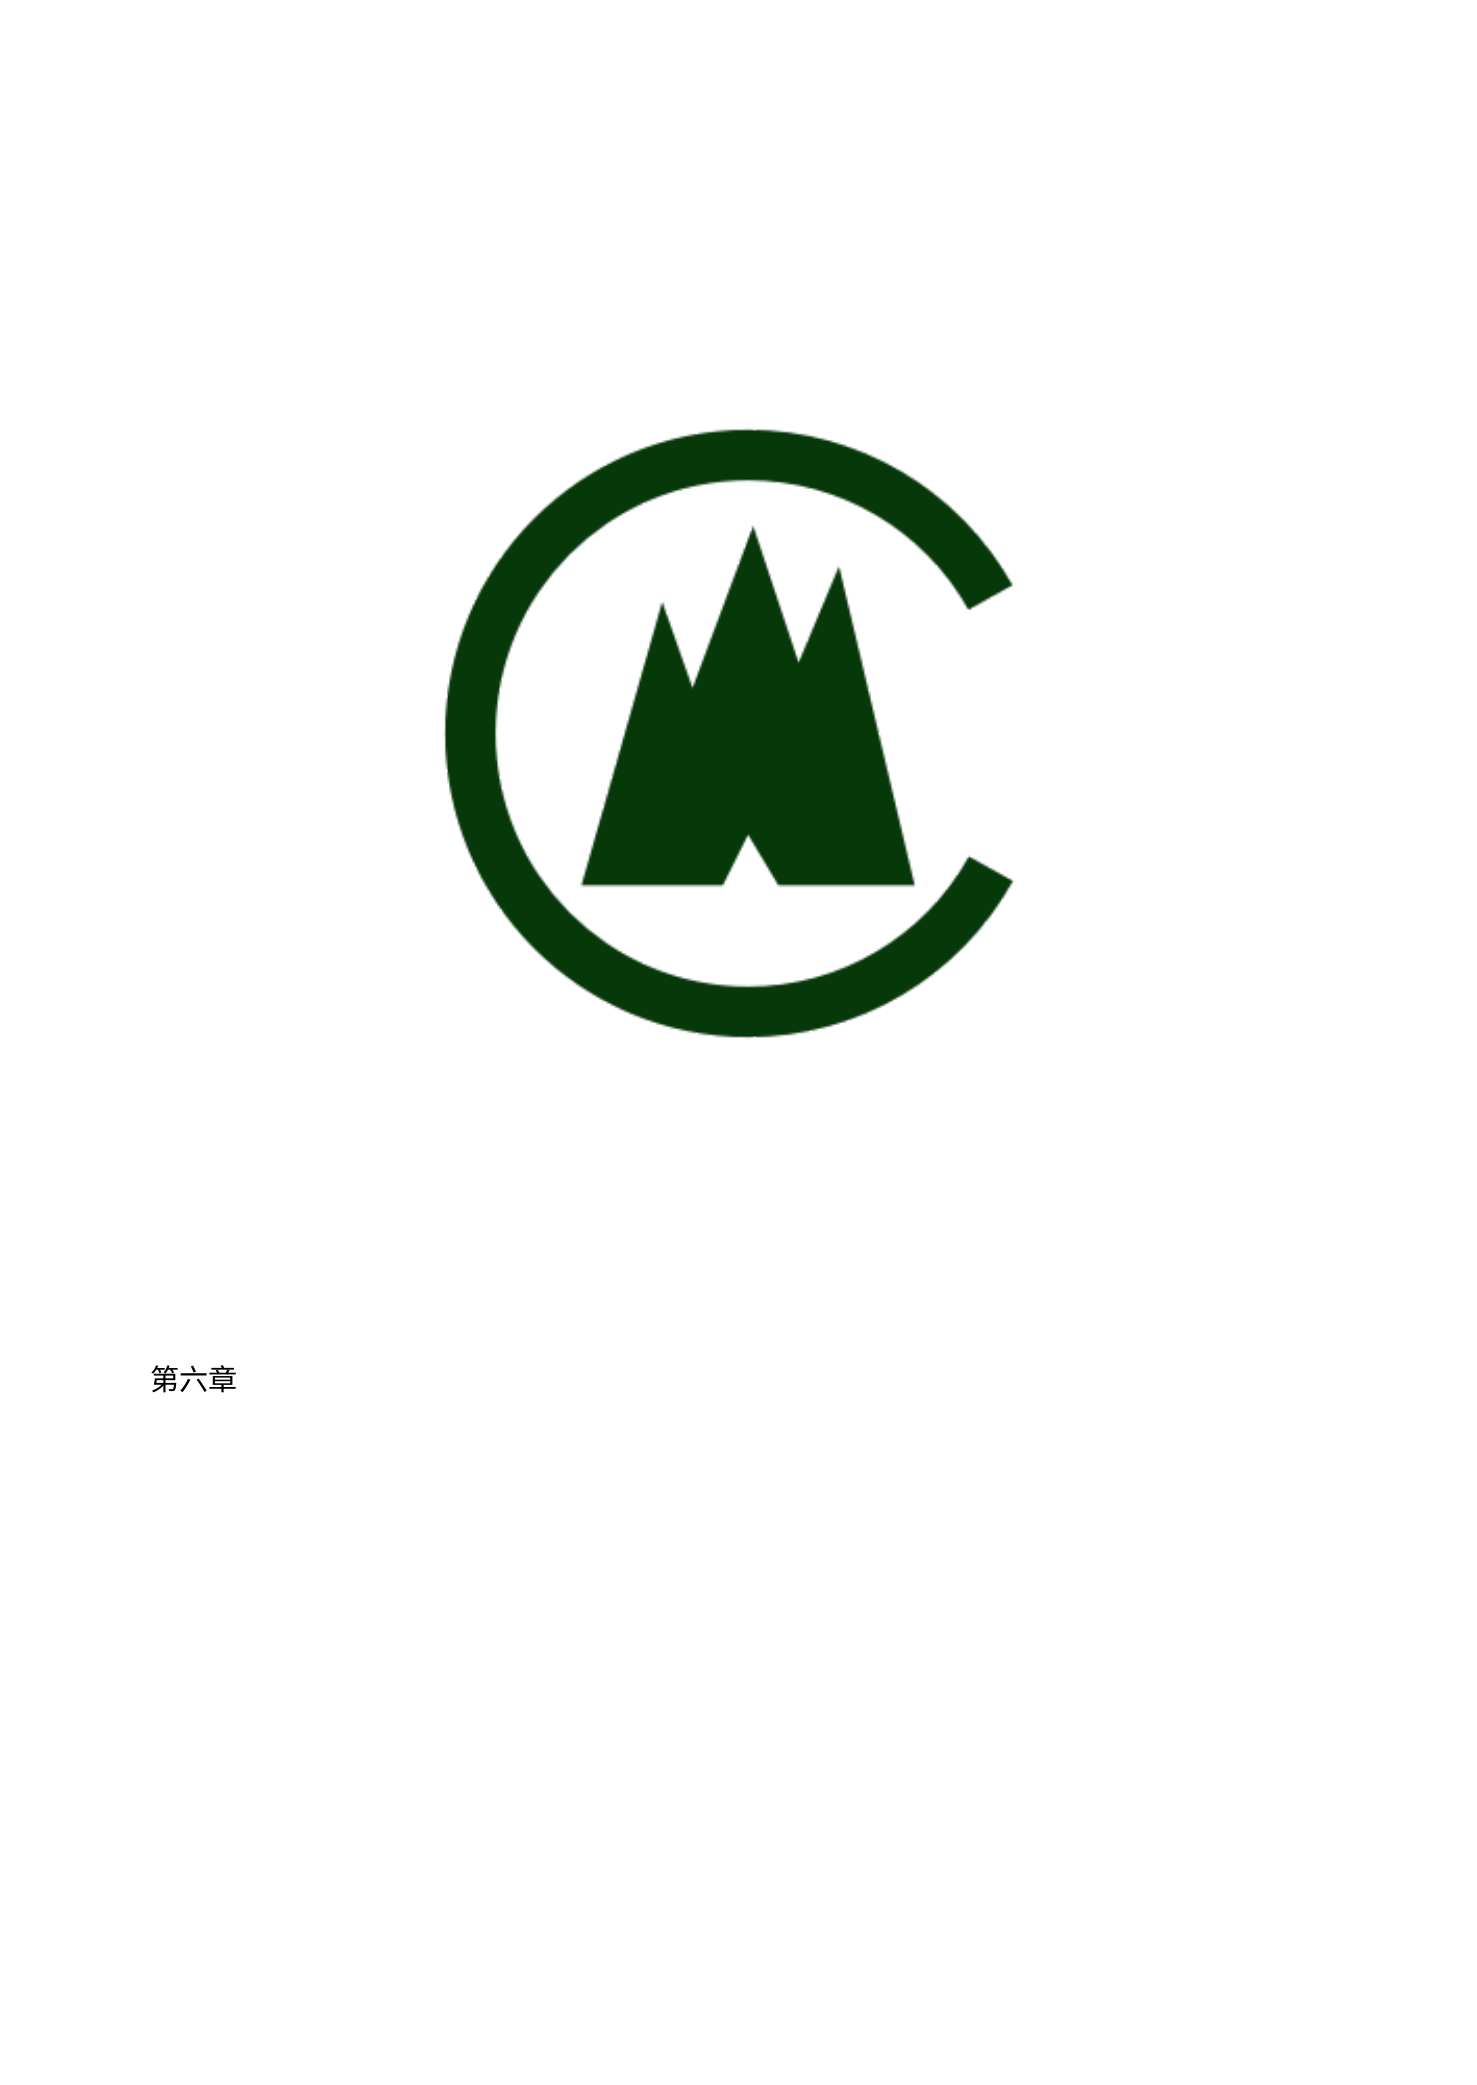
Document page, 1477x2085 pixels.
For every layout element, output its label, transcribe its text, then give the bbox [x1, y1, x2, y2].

picture [150, 150, 1317, 1317]
text 第六章 [150, 1356, 1326, 1399]
